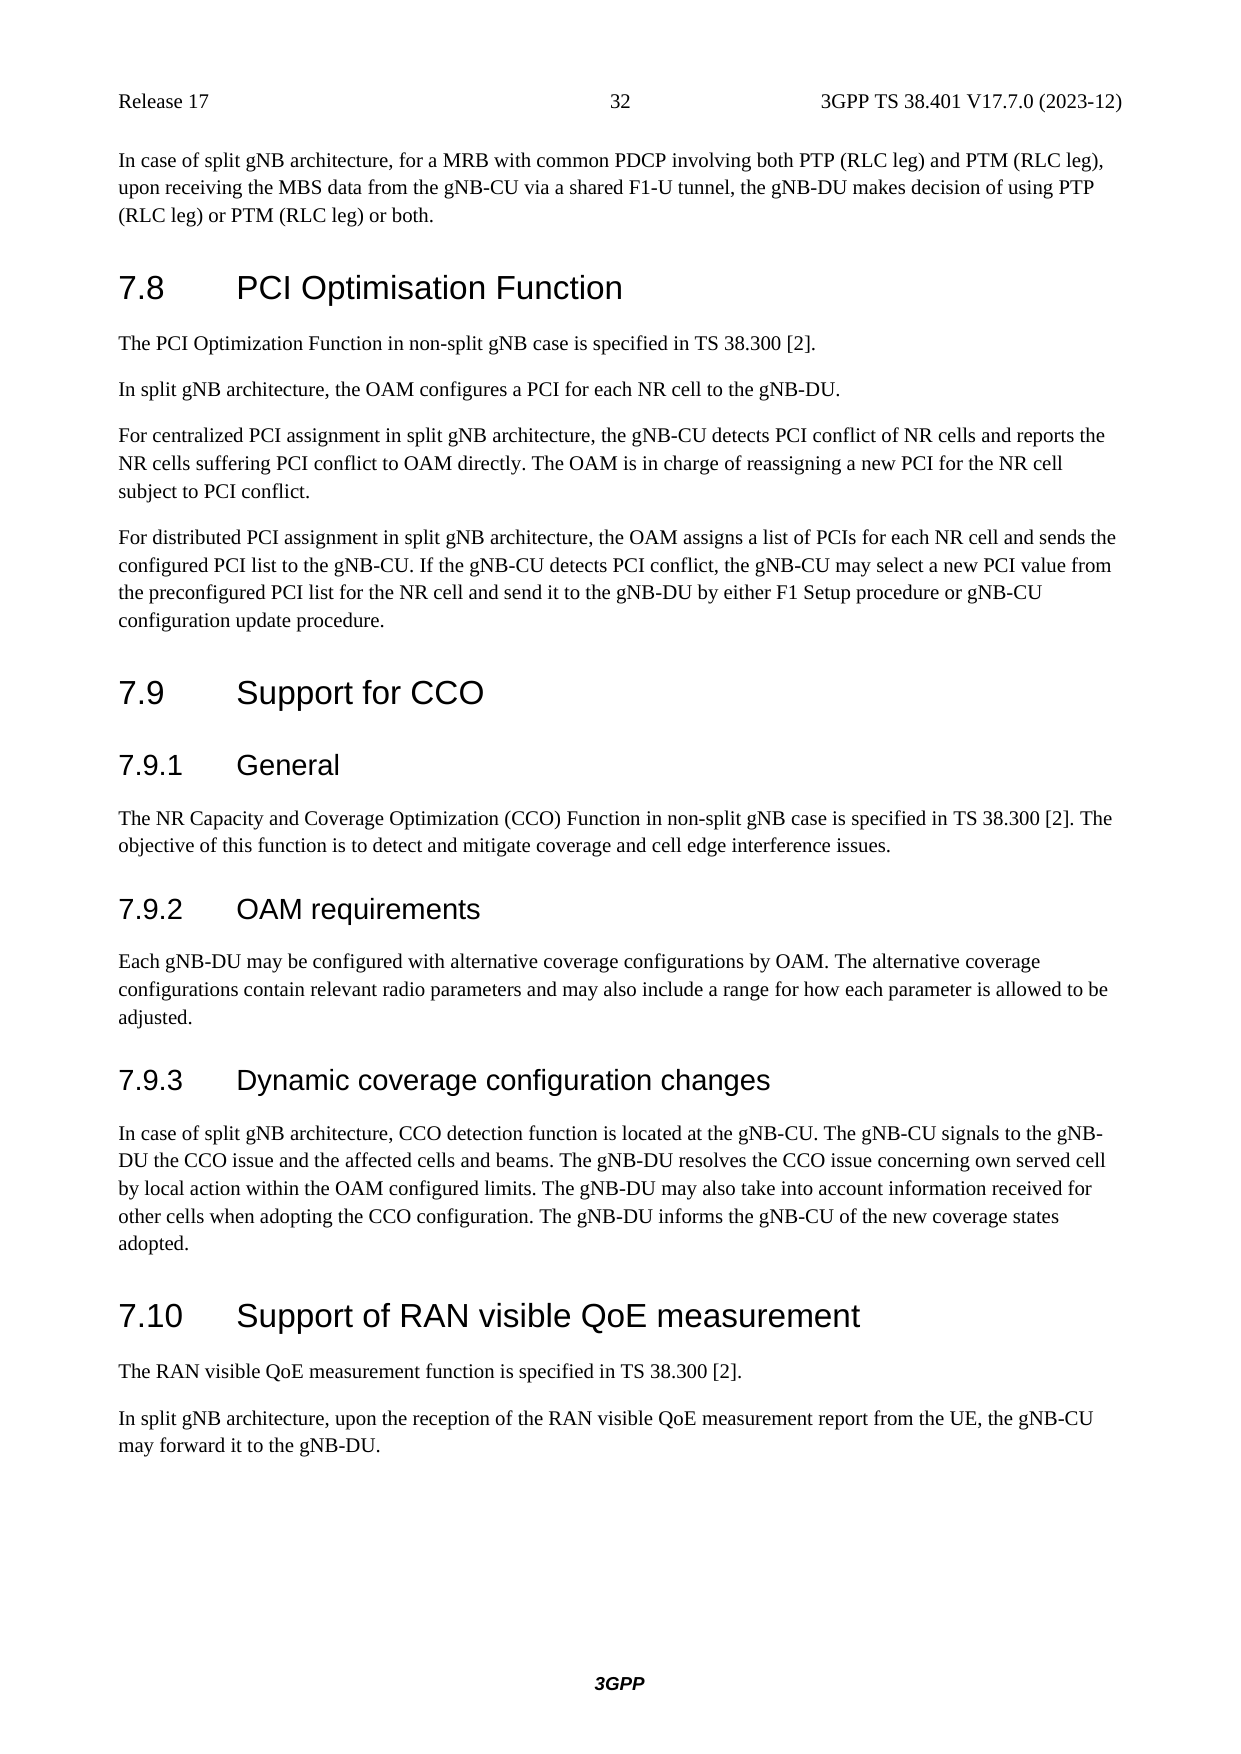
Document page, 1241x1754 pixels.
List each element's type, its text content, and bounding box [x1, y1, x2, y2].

text In case of split gNB architecture, CCO detection function is located at the gNB-CU. The gNB-CU signals to the gNB-DU the CCO issue and the affected cells and beams. The gNB-DU resolves the CCO issue concerning own served cell by local action within the OAM configured limits. The gNB-DU may also take into account information received for other cells when adopting the CCO configuration. The gNB-DU informs the gNB-CU of the new coverage states adopted. [118, 1121, 1122, 1255]
text For centralized PCI assignment in split gNB architecture, the gNB-CU detects PCI conflict of NR cells and reports the NR cells suffering PCI conflict to OAM directly. The OAM is in charge of reassigning a new PCI for the NR cell subject to PCI conflict. [118, 423, 1122, 503]
text The NR Capacity and Coverage Optimization (CCO) Function in non-split gNB case is specified in TS 38.300 [2]. The objective of this function is to detect and mitigate coverage and cell edge interference issues. [118, 806, 1122, 857]
text The PCI Optimization Function in non-split gNB case is specified in TS 38.300 [2]. [118, 331, 1122, 355]
text For distributed PCI assignment in split gNB architecture, the OAM assigns a list of PCIs for each NR cell and sends the configured PCI list to the gNB-CU. If the gNB-CU detects PCI conflict, the gNB-CU may select a new PCI value from the preconfigured PCI list for the NR cell and send it to the gNB-DU by either F1 Setup procedure or gNB-CU configuration update procedure. [118, 525, 1122, 632]
subtitle 7.9.2 OAM requirements [118, 892, 1122, 926]
text In split gNB architecture, the OAM configures a PCI for each NR cell to the gNB-DU. [118, 377, 1122, 401]
subtitle 7.9.1 General [118, 748, 1122, 782]
text The RAN visible QoE measurement function is specified in TS 38.300 [2]. [118, 1359, 1122, 1383]
subtitle 7.8 PCI Optimisation Function [118, 268, 1122, 306]
text Each gNB-DU may be configured with alternative coverage configurations by OAM. The alternative coverage configurations contain relevant radio parameters and may also include a range for how each parameter is allowed to be adjusted. [118, 949, 1122, 1029]
text In split gNB architecture, upon the reception of the RAN visible QoE measurement report from the UE, the gNB-CU may forward it to the gNB-DU. [118, 1406, 1122, 1457]
subtitle 7.10 Support of RAN visible QoE measurement [118, 1296, 1122, 1335]
subtitle 7.9.3 Dynamic coverage configuration changes [118, 1063, 1122, 1097]
text In case of split gNB architecture, for a MRB with common PDCP involving both PTP (RLC leg) and PTM (RLC leg), upon receiving the MBS data from the gNB-CU via a shared F1-U tunnel, the gNB-DU makes decision of using PTP (RLC leg) or PTM (RLC leg) or both. [118, 147, 1122, 227]
subtitle 7.9 Support for CCO [118, 673, 1122, 711]
